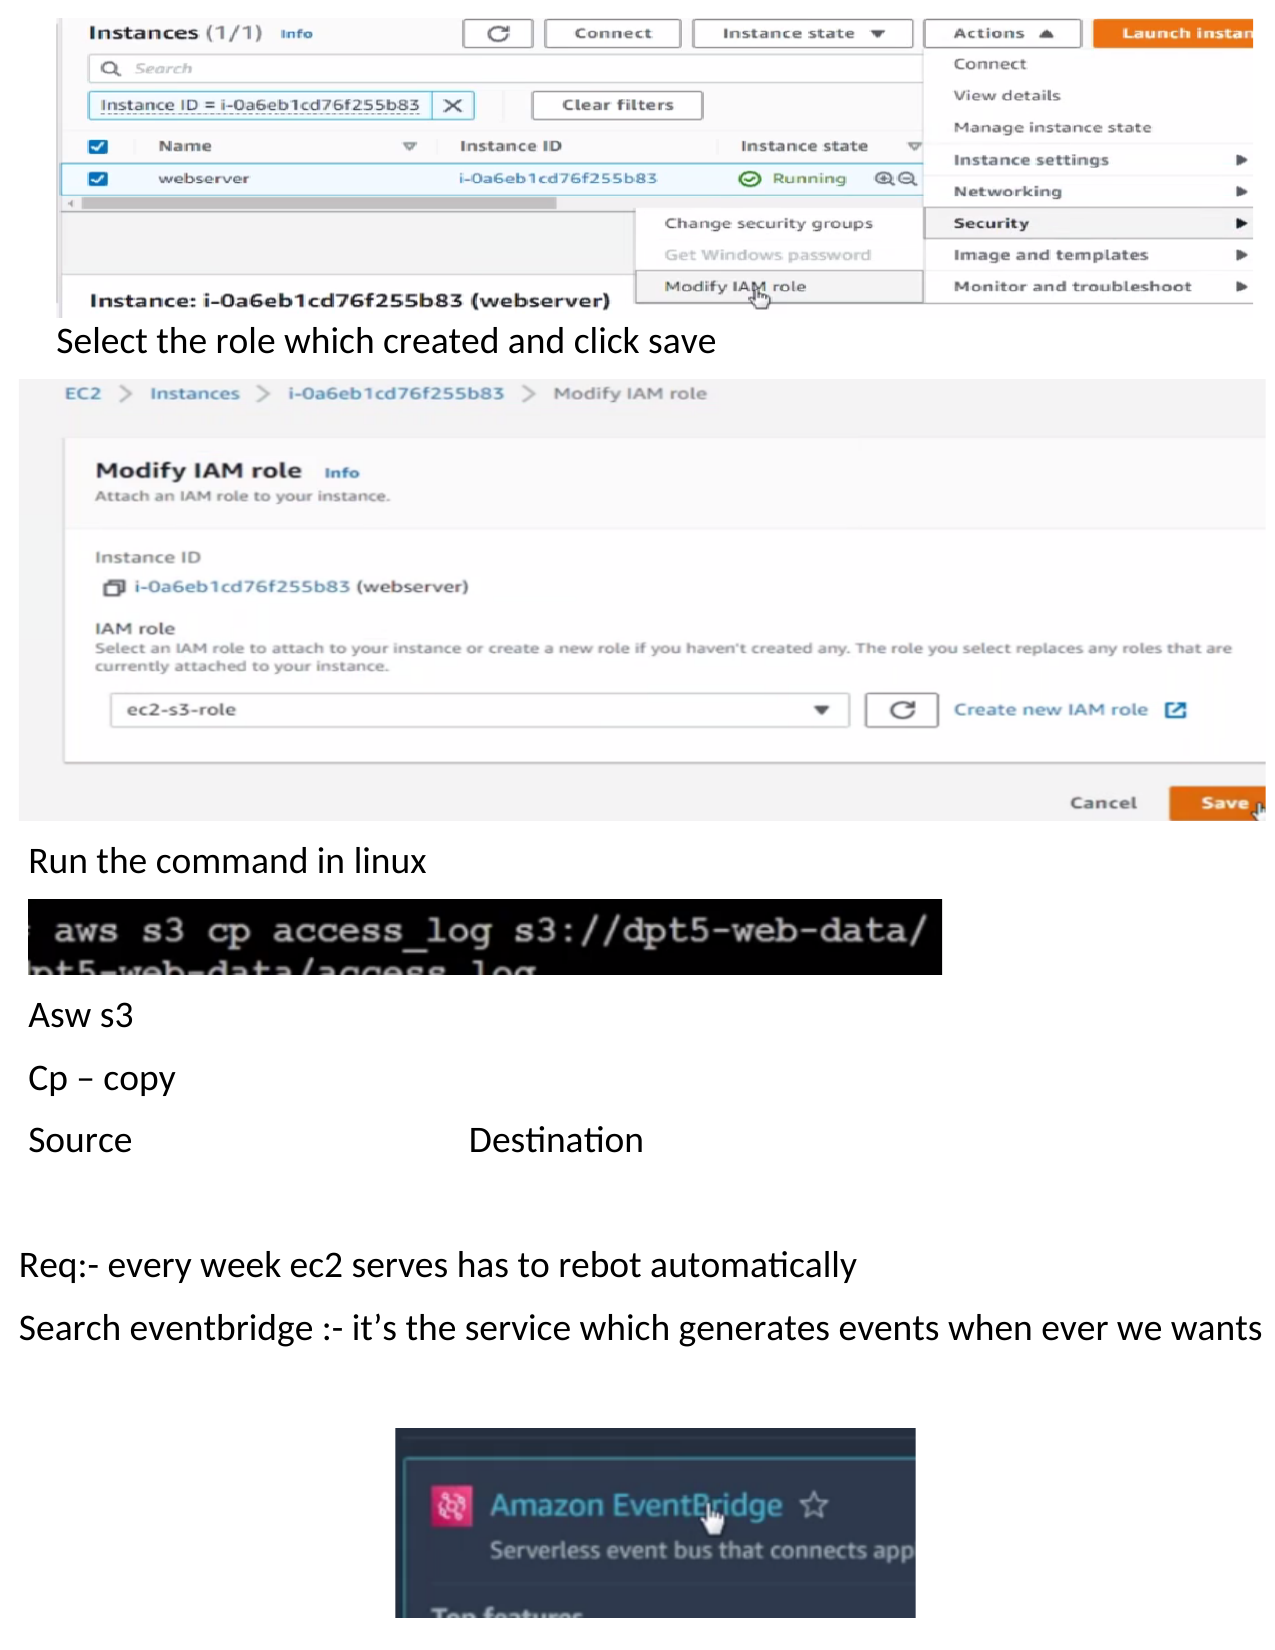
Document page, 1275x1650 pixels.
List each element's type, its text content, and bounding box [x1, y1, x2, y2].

text Source Destination [28, 1116, 1266, 1162]
text Search eventbridge :- it’s the service which generates events when ever we wants [19, 1304, 1266, 1349]
text Cp – copy [28, 1054, 1266, 1099]
picture [56, 18, 1254, 318]
picture [18, 379, 1266, 821]
text Run the command in linux [28, 837, 1266, 883]
picture [395, 1428, 916, 1618]
text Asw s3 [28, 991, 1266, 1037]
picture [28, 899, 943, 975]
text Req:- every week ec2 serves has to rebot automatically [19, 1241, 1266, 1287]
